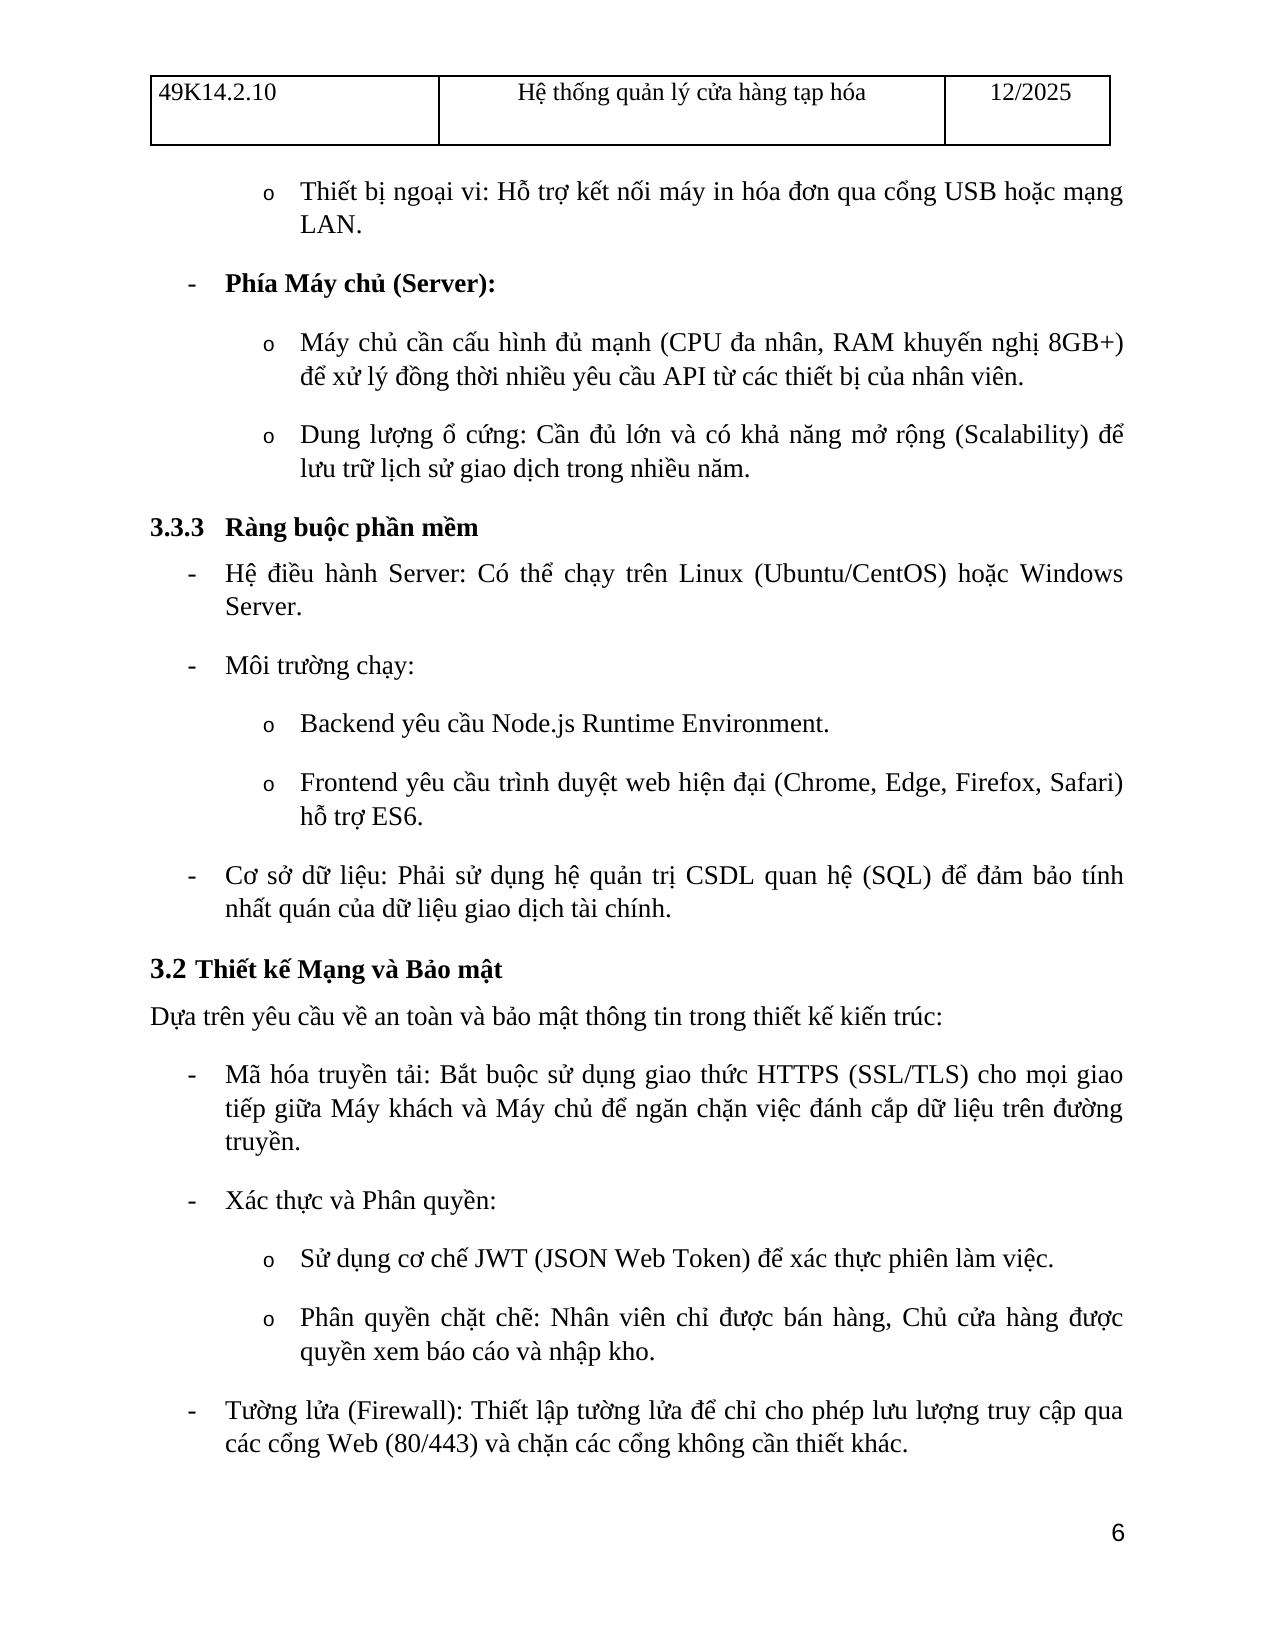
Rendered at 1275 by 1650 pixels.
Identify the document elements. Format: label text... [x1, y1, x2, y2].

list Phân quyền chặt chẽ: Nhân viên chỉ được bán hàng, Chủ cửa hàng được quyền xem báo cáo và nhập kho. [262, 1301, 1125, 1366]
list Xác thực và Phân quyền: [187, 1184, 1125, 1215]
list Máy chủ cần cấu hình đủ mạnh (CPU đa nhân, RAM khuyến nghị 8GB+) để xử lý đồng thời nhiều yêu cầu API từ các thiết bị của nhân viên. [262, 326, 1125, 391]
subtitle Thiết kế Mạng và Bảo mật [150, 951, 1125, 984]
list Backend yêu cầu Node.js Runtime Environment. [262, 707, 1125, 739]
list Tường lửa (Firewall): Thiết lập tường lửa để chỉ cho phép lưu lượng truy cập qua các cổng Web (80/443) và chặn các cổng không cần thiết khác. [187, 1394, 1125, 1458]
list Dung lượng ổ cứng: Cần đủ lớn và có khả năng mở rộng (Scalability) để lưu trữ lịch sử giao dịch trong nhiều năm. [262, 418, 1125, 483]
text Dựa trên yêu cầu về an toàn và bảo mật thông tin trong thiết kế kiến trúc: [150, 999, 1125, 1031]
list Sử dụng cơ chế JWT (JSON Web Token) để xác thực phiên làm việc. [262, 1242, 1125, 1274]
list Cơ sở dữ liệu: Phải sử dụng hệ quản trị CSDL quan hệ (SQL) để đảm bảo tính nhất quán của dữ liệu giao dịch tài chính. [187, 859, 1125, 923]
list Frontend yêu cầu trình duyệt web hiện đại (Chrome, Edge, Firefox, Safari) hỗ trợ ES6. [262, 766, 1125, 831]
subtitle Ràng buộc phần mềm [150, 511, 1125, 542]
list Hệ điều hành Server: Có thể chạy trên Linux (Ubuntu/CentOS) hoặc Windows Server. [187, 557, 1125, 621]
list Thiết bị ngoại vi: Hỗ trợ kết nối máy in hóa đơn qua cổng USB hoặc mạng LAN. [262, 174, 1125, 240]
list Phía Máy chủ (Server): [187, 267, 1125, 298]
list Môi trường chạy: [187, 649, 1125, 680]
list Mã hóa truyền tải: Bắt buộc sử dụng giao thức HTTPS (SSL/TLS) cho mọi giao tiếp giữa Máy khách và Máy chủ để ngăn chặn việc đánh cắp dữ liệu trên đường truyền. [187, 1058, 1125, 1156]
